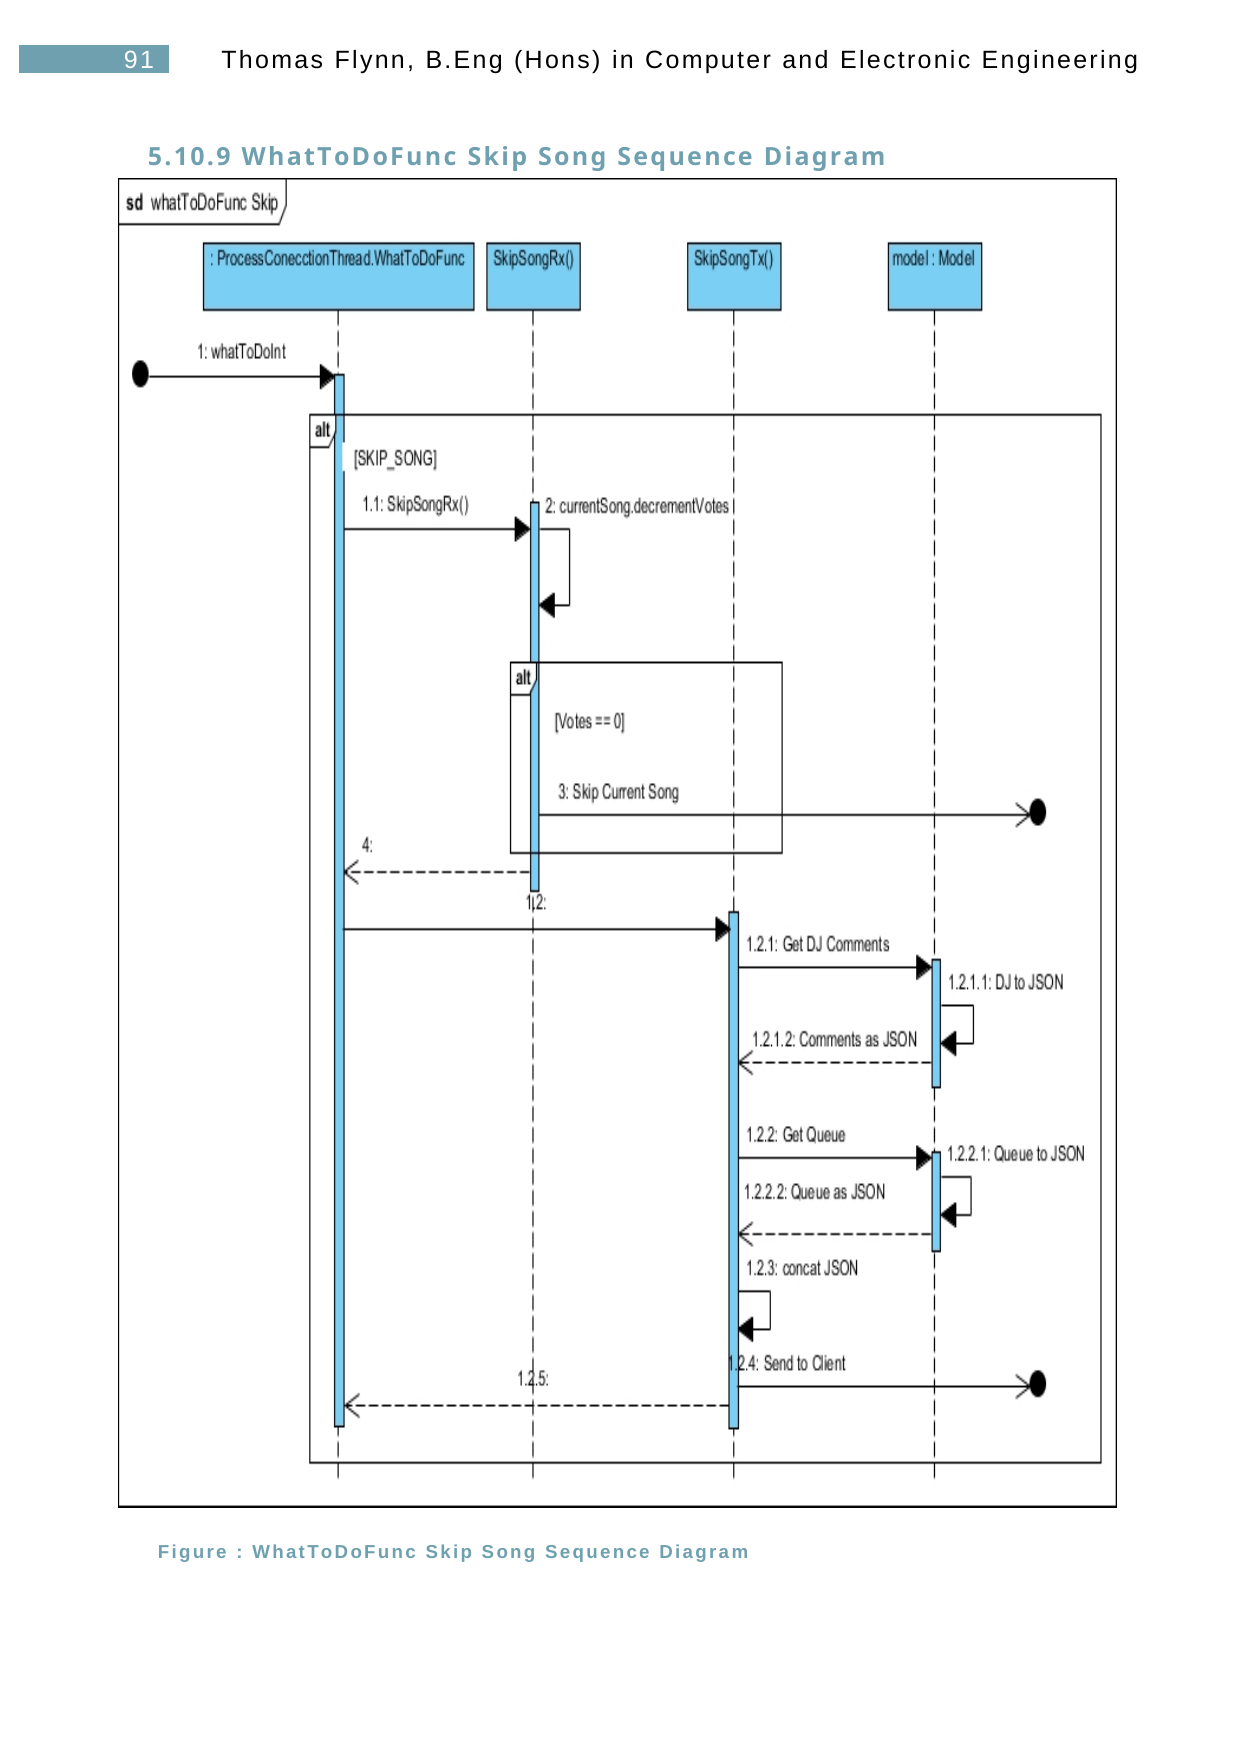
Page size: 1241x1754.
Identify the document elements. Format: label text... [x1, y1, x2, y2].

picture [118, 178, 1117, 1508]
subtitle 5.10.9 WhatToDoFunc Skip Song Sequence Diagram [148, 139, 1122, 173]
